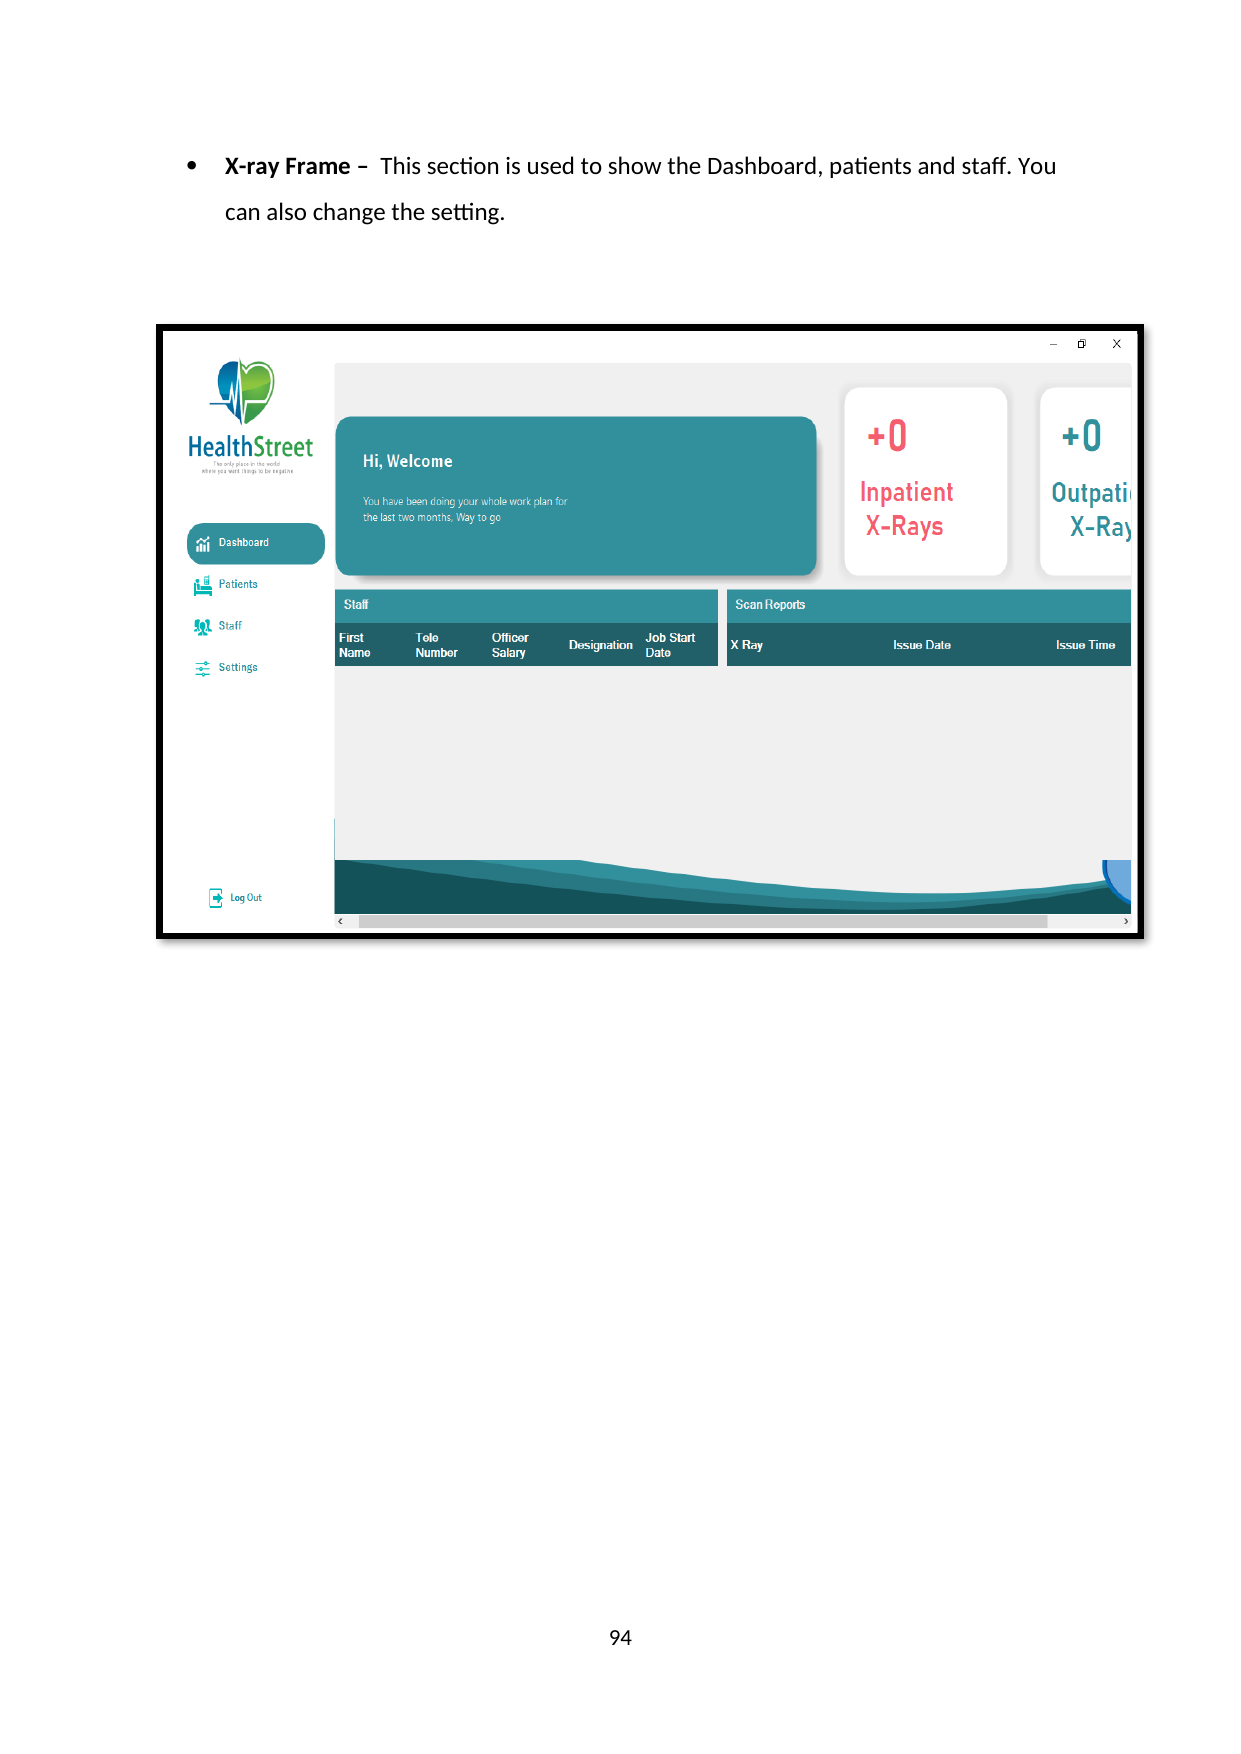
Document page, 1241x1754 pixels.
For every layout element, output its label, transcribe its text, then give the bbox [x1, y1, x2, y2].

picture [163, 331, 1138, 933]
list X-ray Frame – This section is used to show the Dashboard, patients and staff. You can also change the setting. [187, 150, 1090, 226]
